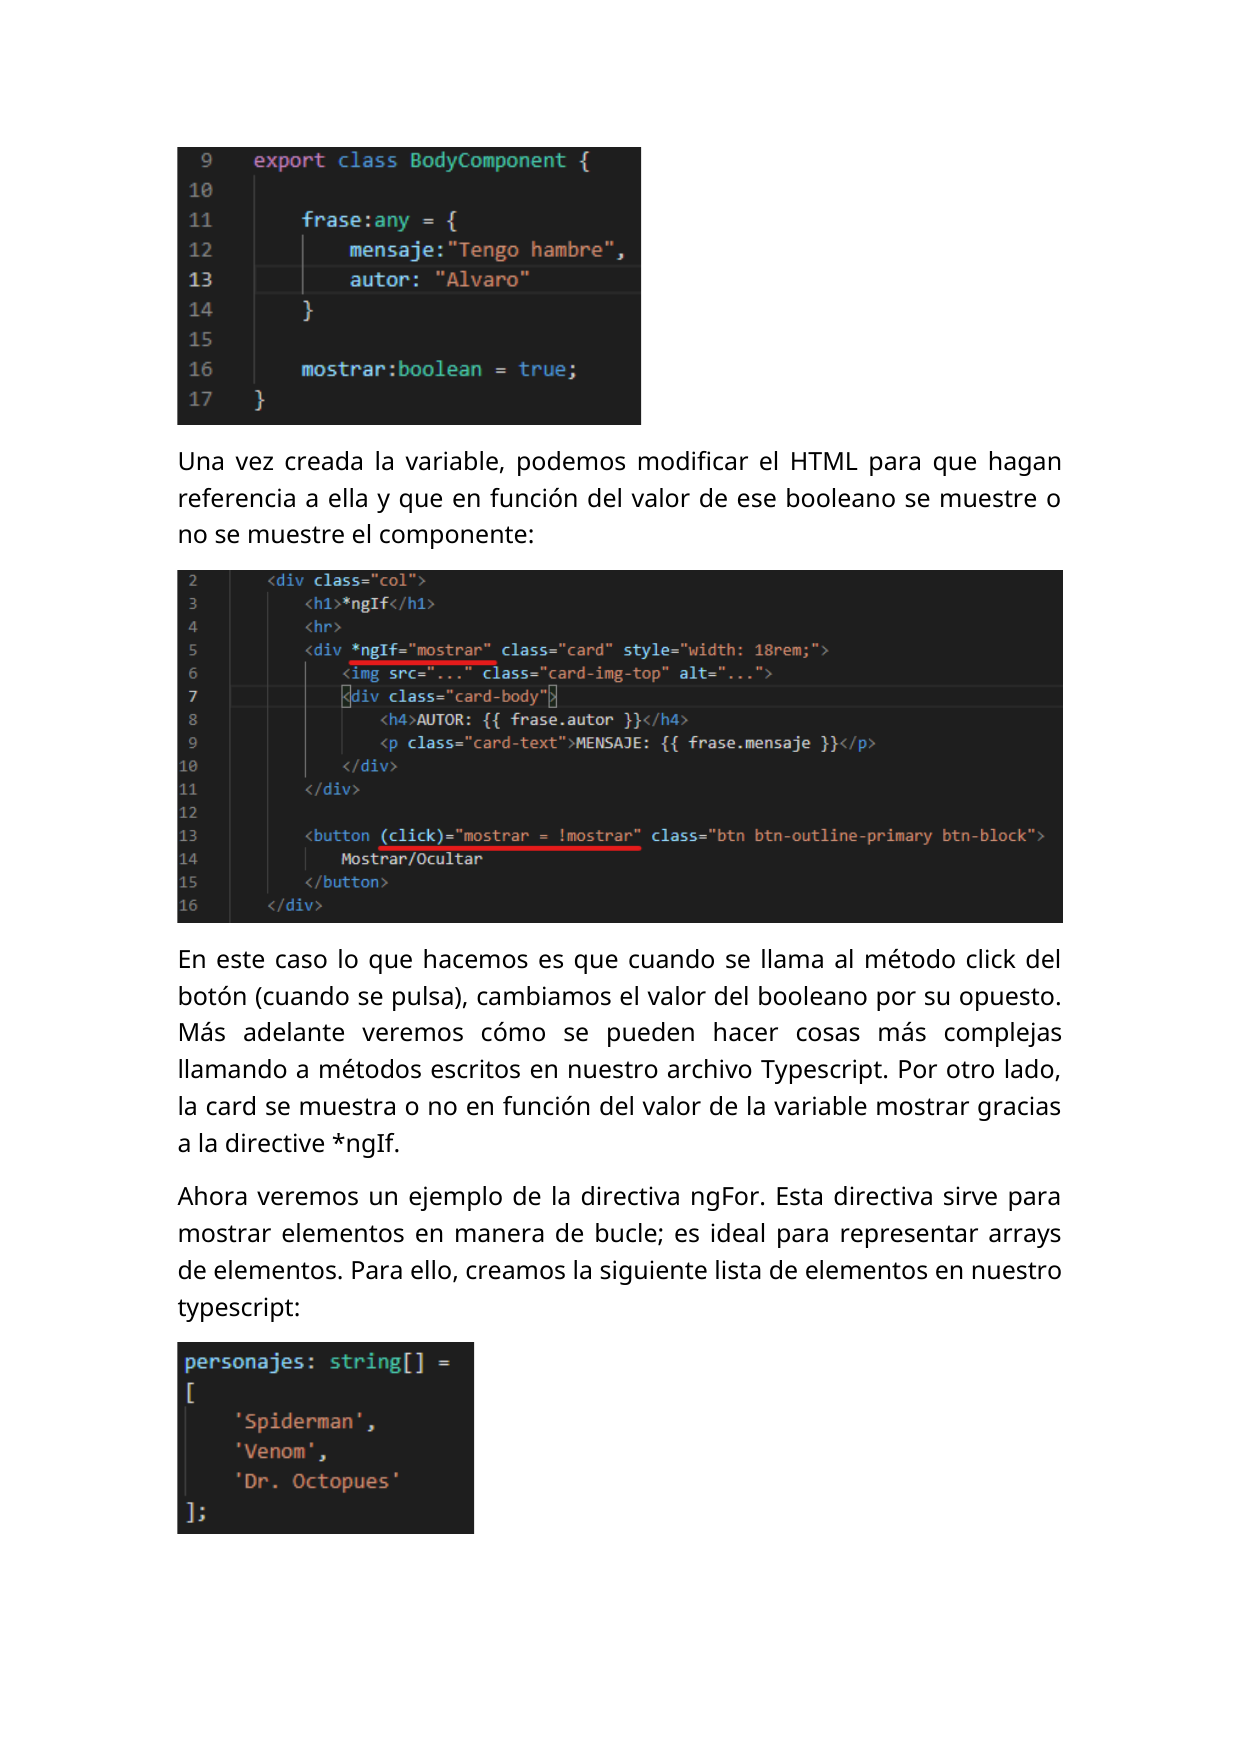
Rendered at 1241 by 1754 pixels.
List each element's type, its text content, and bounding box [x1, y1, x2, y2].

picture [177, 570, 1063, 923]
text En este caso lo que hacemos es que cuando se llama al método click del botón (cuando se pulsa), cambiamos el valor del booleano por su opuesto. Más adelante veremos cómo se pueden hacer cosas más complejas llamando a métodos escritos en nuestro archivo Typescript. Por otro lado, la card se muestra o no en función del valor de la variable mostrar gracias a la directive *ngIf. [177, 942, 1063, 1159]
picture [177, 1342, 475, 1534]
picture [177, 147, 642, 425]
text Ahora veremos un ejemplo de la directiva ngFor. Esta directiva sirve para mostrar elementos en manera de bucle; es ideal para representar arrays de elementos. Para ello, creamos la siguiente lista de elementos en nuestro typescript: [177, 1179, 1063, 1323]
text Una vez creada la variable, podemos modificar el HTML para que hagan referencia a ella y que en función del valor de ese booleano se muestre o no se muestre el componente: [177, 443, 1063, 551]
